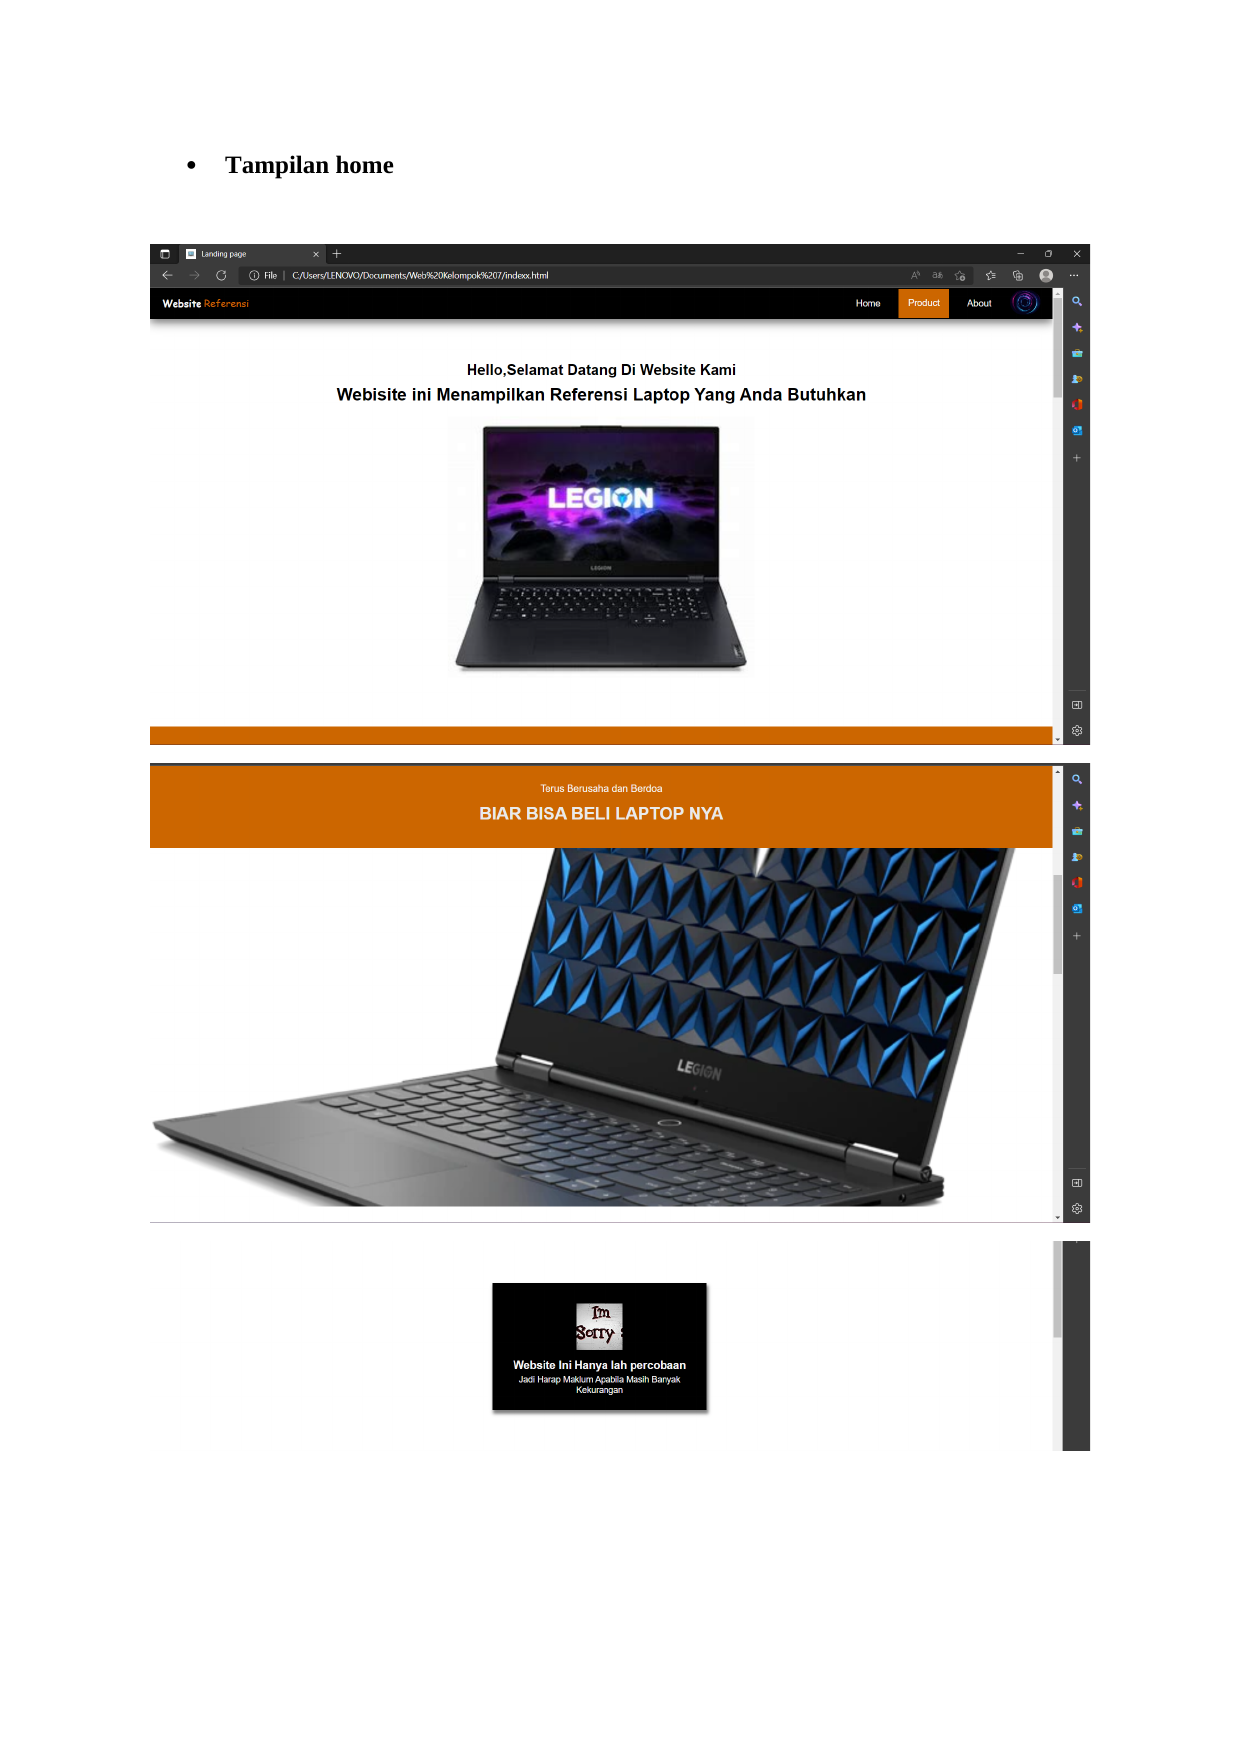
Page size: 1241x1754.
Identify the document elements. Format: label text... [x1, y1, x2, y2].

list Tampilan home [187, 150, 1090, 179]
picture [150, 763, 1091, 1223]
picture [150, 1241, 1091, 1451]
picture [150, 244, 1091, 745]
